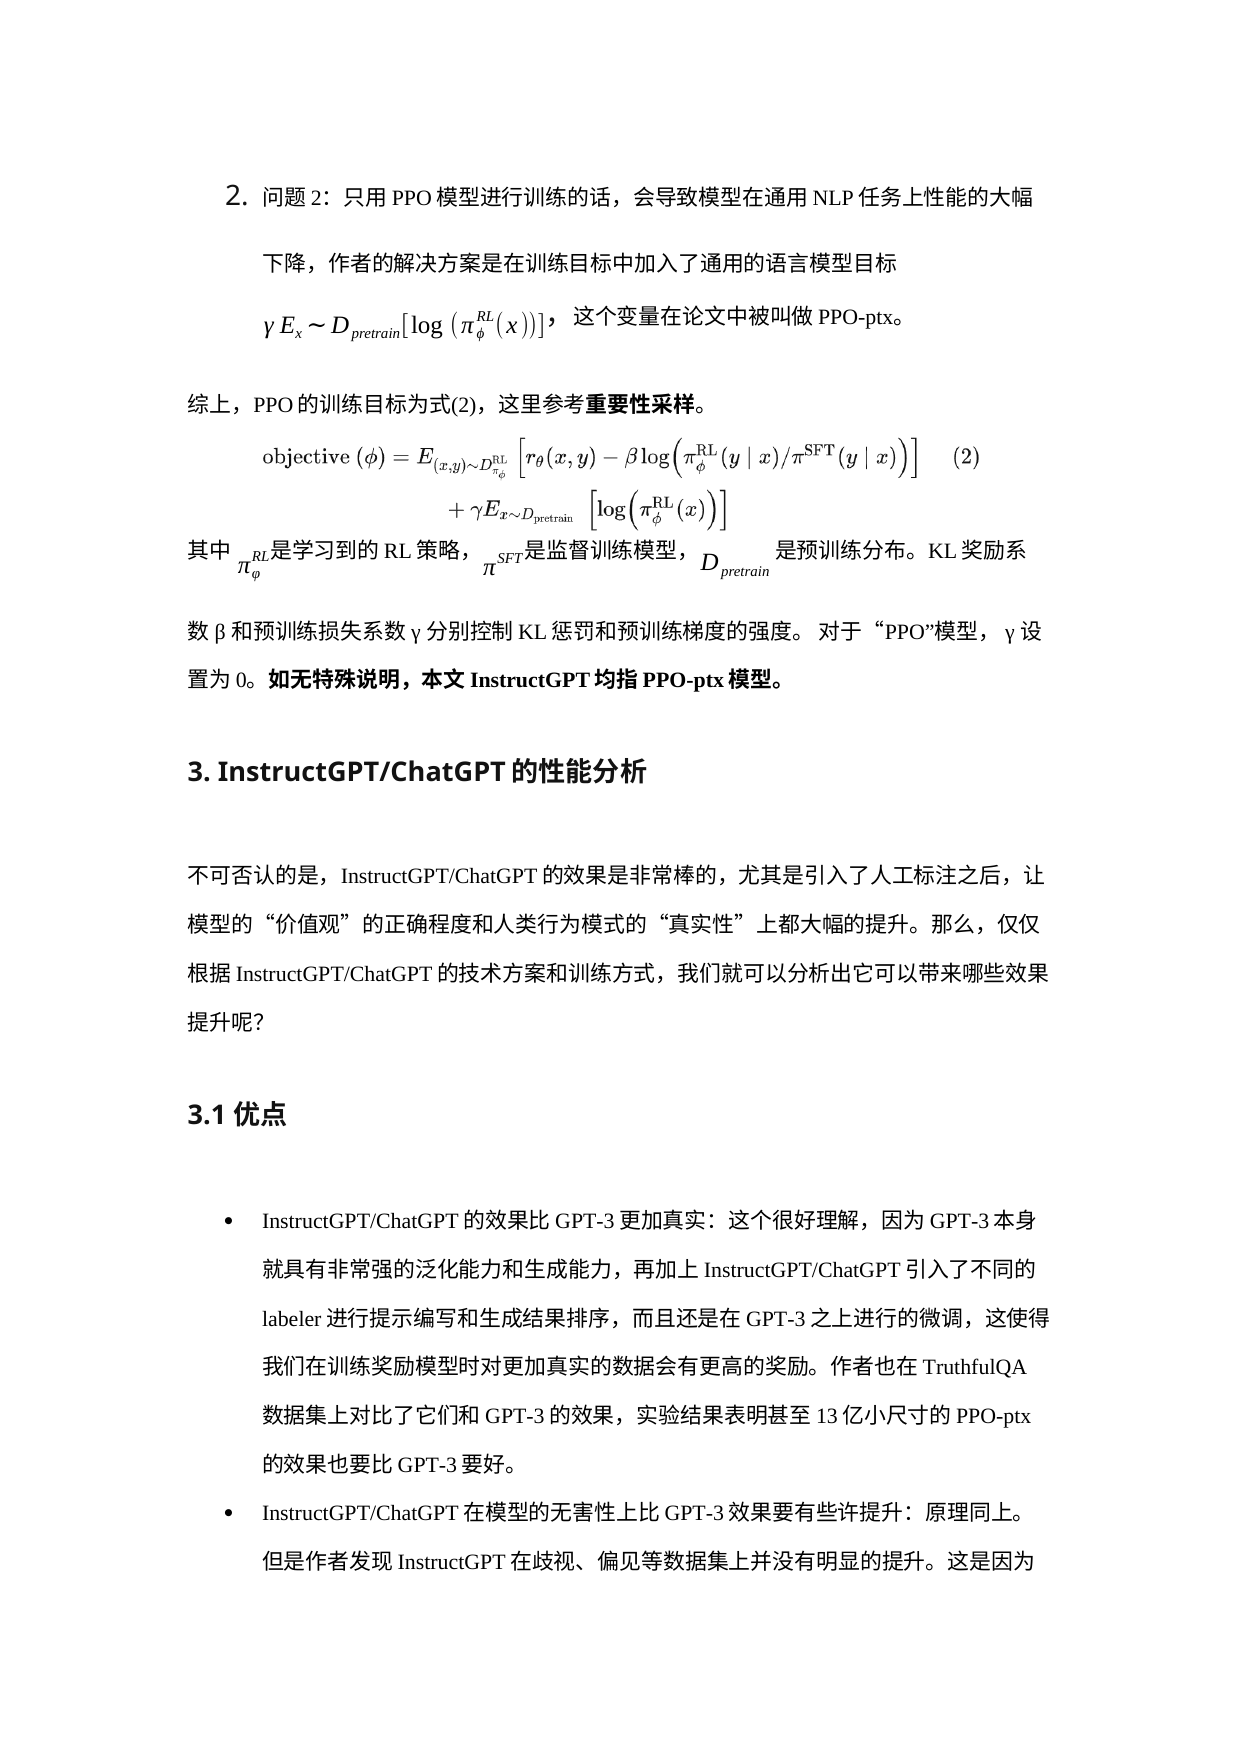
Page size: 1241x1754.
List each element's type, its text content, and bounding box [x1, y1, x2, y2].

text 其中 是学习到的RL策略，是监督训练模型， 是预训练分布。KL奖励系数 β 和预训练损失系数 γ 分别控制KL惩罚和预训练梯度的强度。 对于“PPO”模型， γ 设置为0。如无特殊说明，本文InstructGPT均指PPO-ptx模型。 [187, 532, 1053, 694]
list 问题2：只用PPO模型进行训练的话，会导致模型在通用NLP任务上性能的大幅下降，作者的解决方案是在训练目标中加入了通用的语言模型目标 ，这个变量在论文中被叫做PPO-ptx。 [225, 162, 1053, 357]
picture [259, 434, 981, 532]
text 综上，PPO的训练目标为式(2)，这里参考重要性采样。 [187, 386, 1053, 419]
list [225, 1495, 1053, 1576]
subtitle 3. InstructGPT/ChatGPT的性能分析 [187, 737, 1053, 802]
text 不可否认的是，InstructGPT/ChatGPT的效果是非常棒的，尤其是引入了人工标注之后，让模型的“价值观”的正确程度和人类行为模式的“真实性”上都大幅的提升。那么，仅仅根据InstructGPT/ChatGPT的技术方案和训练方式，我们就可以分析出它可以带来哪些效果提升呢？ [187, 858, 1053, 1037]
subtitle 3.1 优点 [187, 1080, 1053, 1145]
list InstructGPT/ChatGPT的效果比GPT-3更加真实：这个很好理解，因为GPT-3本身就具有非常强的泛化能力和生成能力，再加上InstructGPT/ChatGPT引入了不同的labeler进行提示编写和生成结果排序，而且还是在GPT-3之上进行的微调，这使得我们在训练奖励模型时对更加真实的数据会有更高的奖励。作者也在TruthfulQA数据集上对比了它们和GPT-3的效果，实验结果表明甚至13亿小尺寸的PPO-ptx的效果也要比GPT-3要好。 [225, 1203, 1053, 1479]
